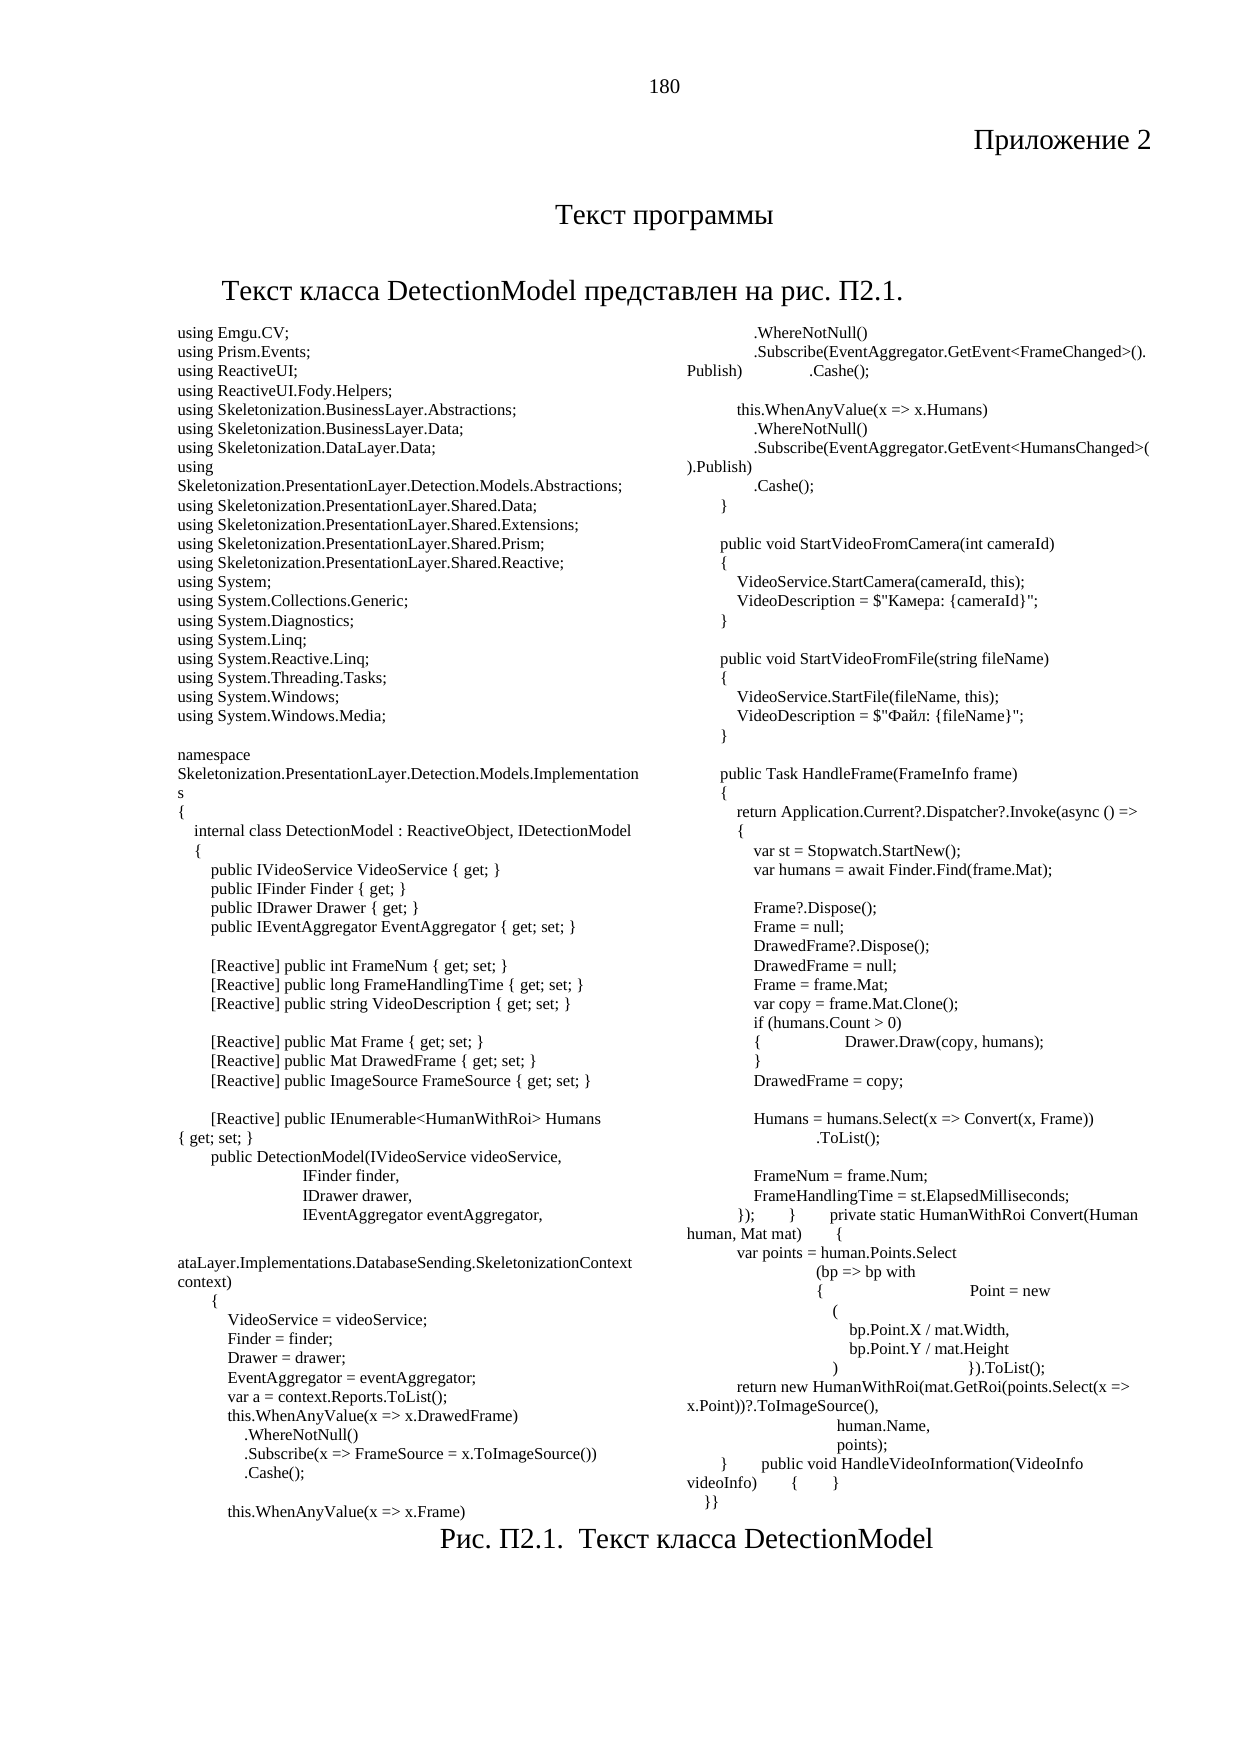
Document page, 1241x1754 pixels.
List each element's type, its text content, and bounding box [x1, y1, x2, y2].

text VideoDescription = $"Камера: {cameraId}"; [687, 591, 1152, 610]
text .Cashe(); [687, 476, 1152, 495]
text public DetectionModel(IVideoService videoService, [177, 1147, 642, 1166]
text using Skeletonization.PresentationLayer.Detection.Models.Abstractions; [177, 457, 642, 495]
text this.WhenAnyValue(x => x.Humans) [687, 399, 1152, 419]
text using Skeletonization.PresentationLayer.Shared.Data; [177, 495, 642, 514]
text using ReactiveUI.Fody.Helpers; [177, 380, 642, 399]
text using System; [177, 572, 642, 591]
text { [687, 783, 1152, 802]
text this.WhenAnyValue(x => x.DrawedFrame) [177, 1406, 642, 1425]
text [Reactive] public Mat Frame { get; set; } [177, 1032, 642, 1051]
text this.WhenAnyValue(x => x.Frame) [177, 1502, 642, 1521]
text var points = human.Points.Select [687, 1243, 1152, 1262]
text using System.Diagnostics; [177, 610, 642, 629]
text }} [687, 1492, 1152, 1511]
text points); [687, 1434, 1152, 1454]
text { [687, 821, 1152, 840]
text [Reactive] public IEnumerable<HumanWithRoi> Humans { get; set; } [177, 1109, 642, 1147]
text public IDrawer Drawer { get; } [177, 898, 642, 917]
text VideoDescription = $"Файл: {fileName}"; [687, 706, 1152, 725]
text using Skeletonization.PresentationLayer.Shared.Prism; [177, 534, 642, 553]
text DrawedFrame = copy; [687, 1070, 1152, 1089]
text public void StartVideoFromFile(string fileName) [687, 649, 1152, 668]
text using Skeletonization.BusinessLayer.Data; [177, 419, 642, 438]
text Drawer = drawer; [177, 1348, 642, 1367]
text if (humans.Count > 0) [687, 1013, 1152, 1032]
text Текст программы [177, 197, 1152, 231]
text var st = Stopwatch.StartNew(); [687, 840, 1152, 859]
text .Subscribe(EventAggregator.GetEvent<FrameChanged>().Publish) .Cashe(); [687, 342, 1152, 380]
text }); } private static HumanWithRoi Convert(Human human, Mat mat) { [687, 1204, 1152, 1243]
text .WhereNotNull() [687, 419, 1152, 438]
text public IVideoService VideoService { get; } [177, 859, 642, 879]
text { [177, 840, 642, 859]
text Finder = finder; [177, 1329, 642, 1348]
text using Prism.Events; [177, 342, 642, 361]
text { [177, 802, 642, 821]
text return Application.Current?.Dispatcher?.Invoke(async () => [687, 802, 1152, 821]
text human.Name, [687, 1415, 1152, 1434]
text EventAggregator = eventAggregator; [177, 1367, 642, 1387]
text ataLayer.Implementations.DatabaseSending.SkeletonizationContext context) [177, 1224, 642, 1291]
text ( [687, 1300, 1152, 1319]
text { [687, 668, 1152, 687]
text .ToList(); [687, 1128, 1152, 1147]
text { Point = new [687, 1281, 1152, 1300]
text public Task HandleFrame(FrameInfo frame) [687, 764, 1152, 783]
text public void StartVideoFromCamera(int cameraId) [687, 534, 1152, 553]
text } [687, 610, 1152, 629]
text using ReactiveUI; [177, 361, 642, 380]
text DrawedFrame = null; [687, 955, 1152, 974]
text var copy = frame.Mat.Clone(); [687, 994, 1152, 1013]
text using Emgu.CV; [177, 323, 642, 342]
text VideoService = videoService; [177, 1310, 642, 1329]
text .WhereNotNull() [177, 1425, 642, 1444]
text using Skeletonization.PresentationLayer.Shared.Reactive; [177, 553, 642, 572]
text [Reactive] public Mat DrawedFrame { get; set; } [177, 1051, 642, 1070]
text using Skeletonization.DataLayer.Data; [177, 438, 642, 457]
text public IFinder Finder { get; } [177, 879, 642, 898]
text } [687, 1051, 1152, 1070]
text return new HumanWithRoi(mat.GetRoi(points.Select(x => x.Point))?.ToImageSource(), [687, 1377, 1152, 1415]
text Frame?.Dispose(); [687, 898, 1152, 917]
text internal class DetectionModel : ReactiveObject, IDetectionModel [177, 821, 642, 840]
text using System.Reactive.Linq; [177, 649, 642, 668]
text using Skeletonization.BusinessLayer.Abstractions; [177, 399, 642, 419]
text using System.Windows.Media; [177, 706, 642, 725]
text IFinder finder, [177, 1166, 642, 1185]
text ) }).ToList(); [687, 1358, 1152, 1377]
text Frame = frame.Mat; [687, 974, 1152, 994]
text (bp => bp with [687, 1262, 1152, 1281]
text { [687, 553, 1152, 572]
text DrawedFrame?.Dispose(); [687, 936, 1152, 955]
text Приложение 2 [177, 122, 1152, 156]
text .Subscribe(x => FrameSource = x.ToImageSource()) [177, 1444, 642, 1463]
text [Reactive] public long FrameHandlingTime { get; set; } [177, 974, 642, 994]
text using System.Threading.Tasks; [177, 668, 642, 687]
text [Reactive] public string VideoDescription { get; set; } [177, 994, 642, 1013]
text using System.Collections.Generic; [177, 591, 642, 610]
text namespace Skeletonization.PresentationLayer.Detection.Models.Implementations [177, 744, 642, 802]
text [Reactive] public int FrameNum { get; set; } [177, 955, 642, 974]
text using System.Linq; [177, 629, 642, 649]
text VideoService.StartFile(fileName, this); [687, 687, 1152, 706]
text FrameHandlingTime = st.ElapsedMilliseconds; [687, 1185, 1152, 1204]
text var humans = await Finder.Find(frame.Mat); [687, 859, 1152, 879]
text VideoService.StartCamera(cameraId, this); [687, 572, 1152, 591]
text Frame = null; [687, 917, 1152, 936]
text } public void HandleVideoInformation(VideoInfo videoInfo) { } [687, 1454, 1152, 1492]
text } [687, 495, 1152, 514]
text using System.Windows; [177, 687, 642, 706]
text bp.Point.Y / mat.Height [687, 1339, 1152, 1358]
text { [177, 1291, 642, 1310]
text } [687, 725, 1152, 744]
text Humans = humans.Select(x => Convert(x, Frame)) [687, 1109, 1152, 1128]
text public IEventAggregator EventAggregator { get; set; } [177, 917, 642, 936]
text bp.Point.X / mat.Width, [687, 1319, 1152, 1339]
text Текст класса DetectionModel представлен на рис. П2.1. [177, 273, 1152, 306]
text .Subscribe(EventAggregator.GetEvent<HumansChanged>().Publish) [687, 438, 1152, 476]
text var a = context.Reports.ToList(); [177, 1387, 642, 1406]
text IDrawer drawer, [177, 1185, 642, 1204]
text .Cashe(); [177, 1463, 642, 1482]
text [Reactive] public ImageSource FrameSource { get; set; } [177, 1070, 642, 1089]
text Рис. П2.1. Текст класса DetectionModel [177, 1521, 1152, 1554]
text { Drawer.Draw(copy, humans); [687, 1032, 1152, 1051]
text IEventAggregator eventAggregator, [177, 1204, 642, 1224]
text FrameNum = frame.Num; [687, 1166, 1152, 1185]
text using Skeletonization.PresentationLayer.Shared.Extensions; [177, 514, 642, 534]
text .WhereNotNull() [687, 323, 1152, 342]
